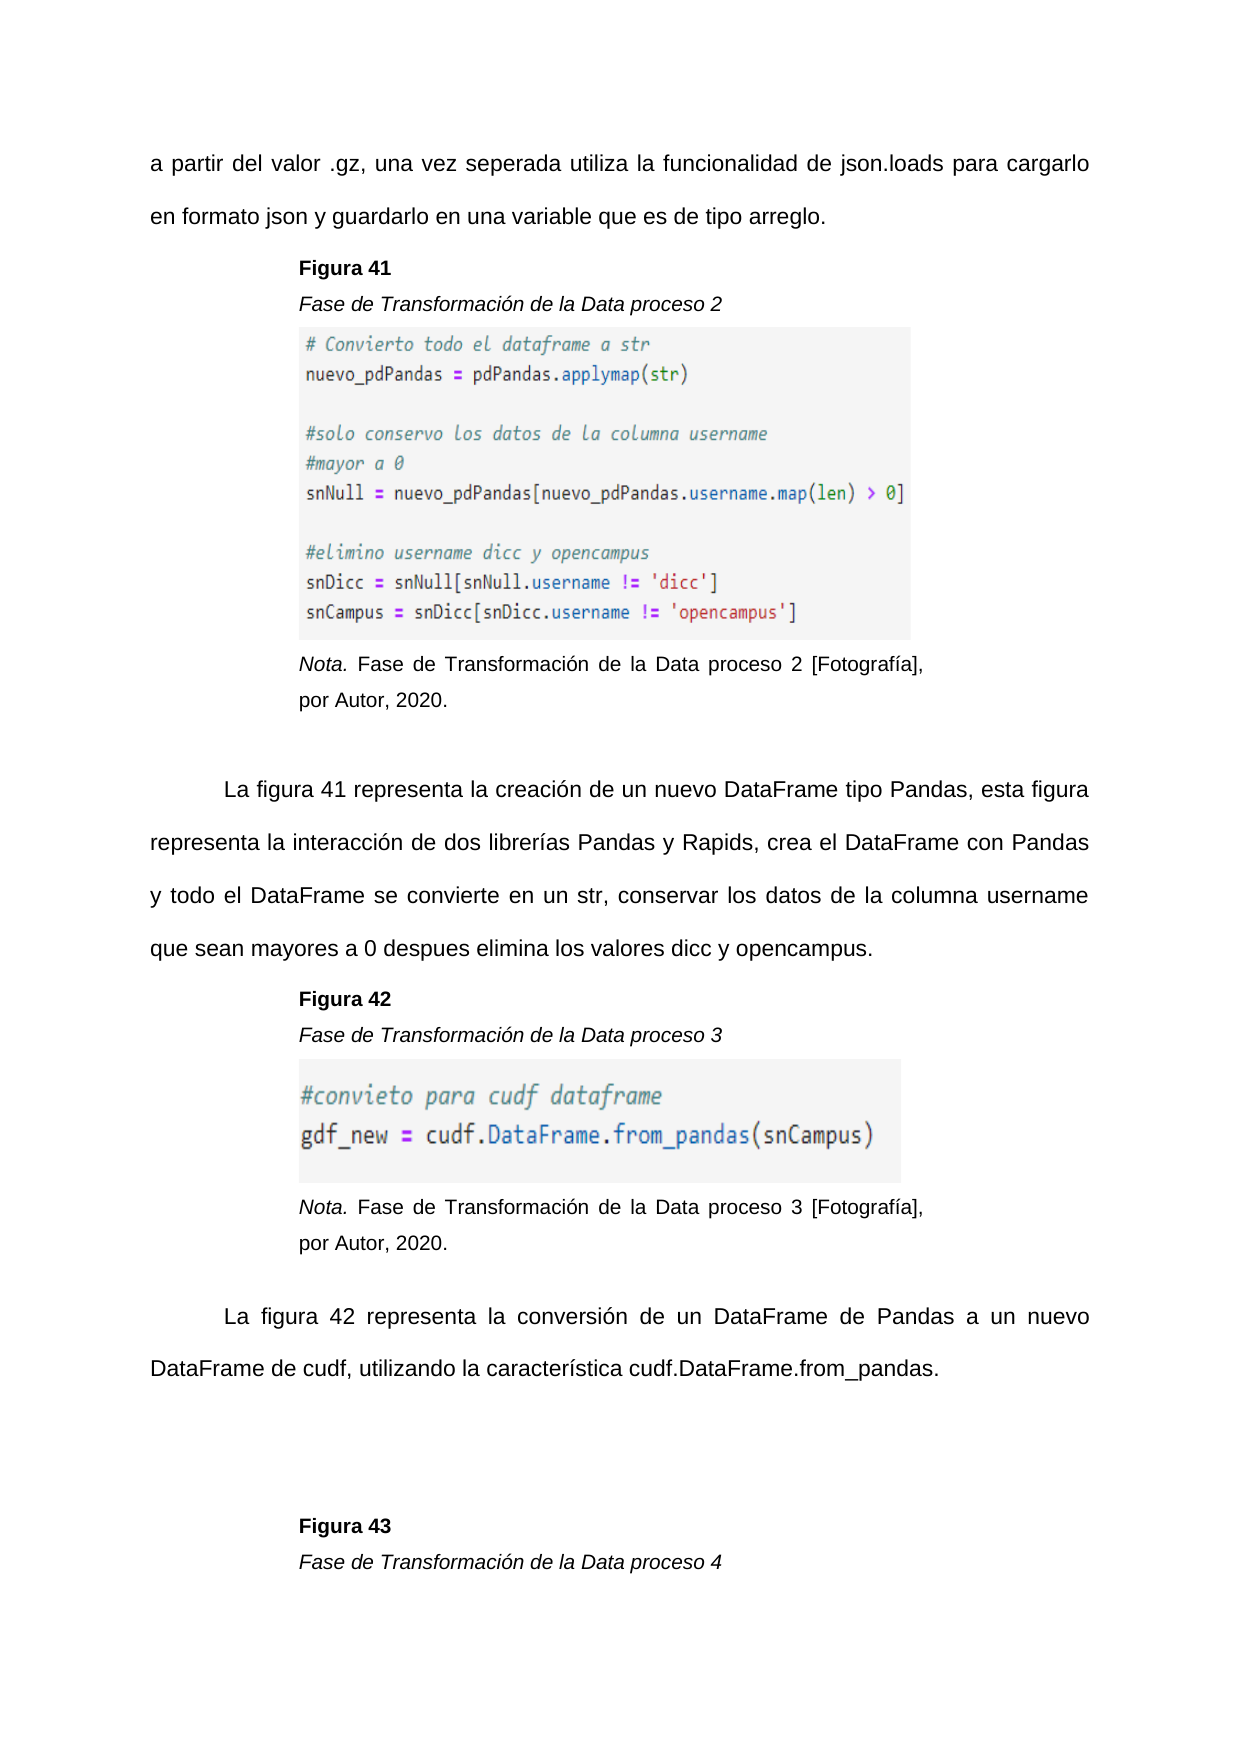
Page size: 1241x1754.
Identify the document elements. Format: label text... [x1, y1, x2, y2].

list Figura 43 [299, 1513, 925, 1537]
text Fase de Transformación de la Data proceso 4 [299, 1549, 1090, 1573]
text Fase de Transformación de la Data proceso 3 [299, 1023, 1090, 1047]
picture [298, 327, 911, 640]
list Figura 41 [299, 255, 1090, 279]
text La figura 42 representa la conversión de un DataFrame de Pandas a un nuevo DataFrame de cudf, utilizando la característica cudf.DataFrame.from_pandas. [150, 1303, 1090, 1382]
picture [298, 1059, 902, 1183]
list Nota. Fase de Transformación de la Data proceso 3 [Fotografía], por Autor, 2020. [299, 1195, 925, 1255]
list Nota. Fase de Transformación de la Data proceso 2 [Fotografía], por Autor, 2020. [299, 652, 925, 712]
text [150, 150, 1090, 229]
list Figura 42 [299, 987, 1090, 1011]
text La figura 41 representa la creación de un nuevo DataFrame tipo Pandas, esta figura representa la interacción de dos librerías Pandas y Rapids, crea el DataFrame con Pandas y todo el DataFrame se convierte en un str, conservar los datos de la columna username que sean mayores a 0 despues elimina los valores dicc y opencampus. [150, 776, 1090, 961]
text Fase de Transformación de la Data proceso 2 [299, 291, 1090, 315]
